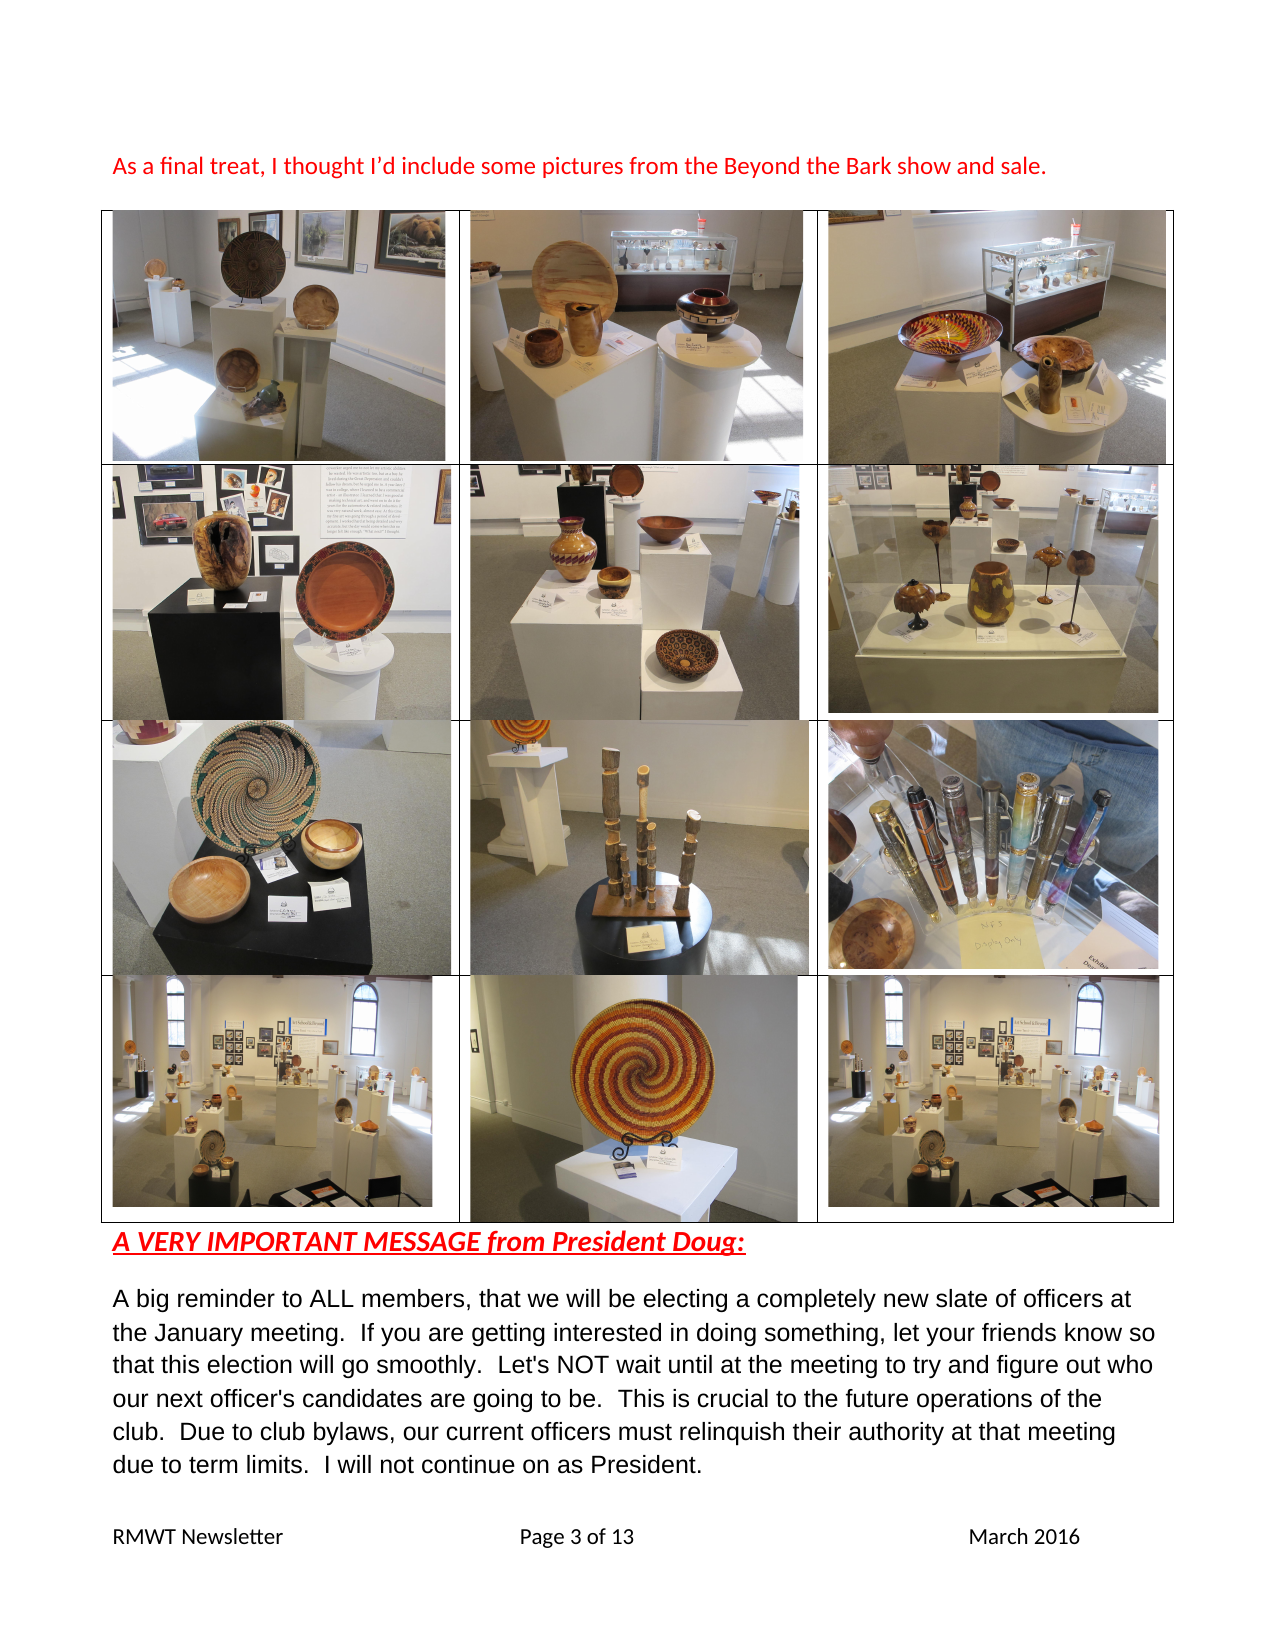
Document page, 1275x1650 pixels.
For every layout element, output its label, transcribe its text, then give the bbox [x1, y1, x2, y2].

table_cell [798, 976, 817, 1222]
table_cell [818, 465, 1173, 719]
picture [828, 465, 1159, 713]
table_cell [809, 721, 817, 975]
table_header [1166, 211, 1173, 464]
text As a final treat, I thought I’d include some pictures from the Beyond the Bark show and sale. [112, 150, 1162, 181]
table_cell [818, 721, 1173, 975]
table_cell [102, 465, 112, 719]
table_header [460, 211, 817, 464]
picture [112, 465, 452, 1207]
text A big reminder to ALL members, that we will be electing a completely new slate of officers at the January meeting. If you are getting interested in doing something, let your friends know so that this election will go smoothly. Let's NOT wait until at the meeting to try and figure out who our next officer's candidates are going to be. This is crucial to the future operations of the club. Due to club bylaws, our current officers must relinquish their authority at that meeting due to term limits. I will not continue on as President. [112, 1284, 1162, 1478]
picture [828, 210, 1166, 464]
table_cell [452, 721, 459, 975]
text A VERY IMPORTANT MESSAGE from President Doug: [112, 1223, 1162, 1258]
table_cell [102, 976, 459, 1222]
picture [470, 465, 809, 1222]
table_header [818, 211, 828, 464]
picture [470, 210, 804, 461]
picture [828, 720, 1159, 969]
table_cell [800, 465, 817, 719]
picture [828, 975, 1160, 1207]
table_cell [460, 721, 470, 975]
table_cell [102, 721, 112, 975]
table_header [102, 211, 459, 464]
picture [112, 210, 446, 461]
table_cell [460, 976, 470, 1222]
table_cell [818, 976, 1173, 1222]
table_cell [460, 465, 470, 719]
table_cell [452, 465, 459, 719]
